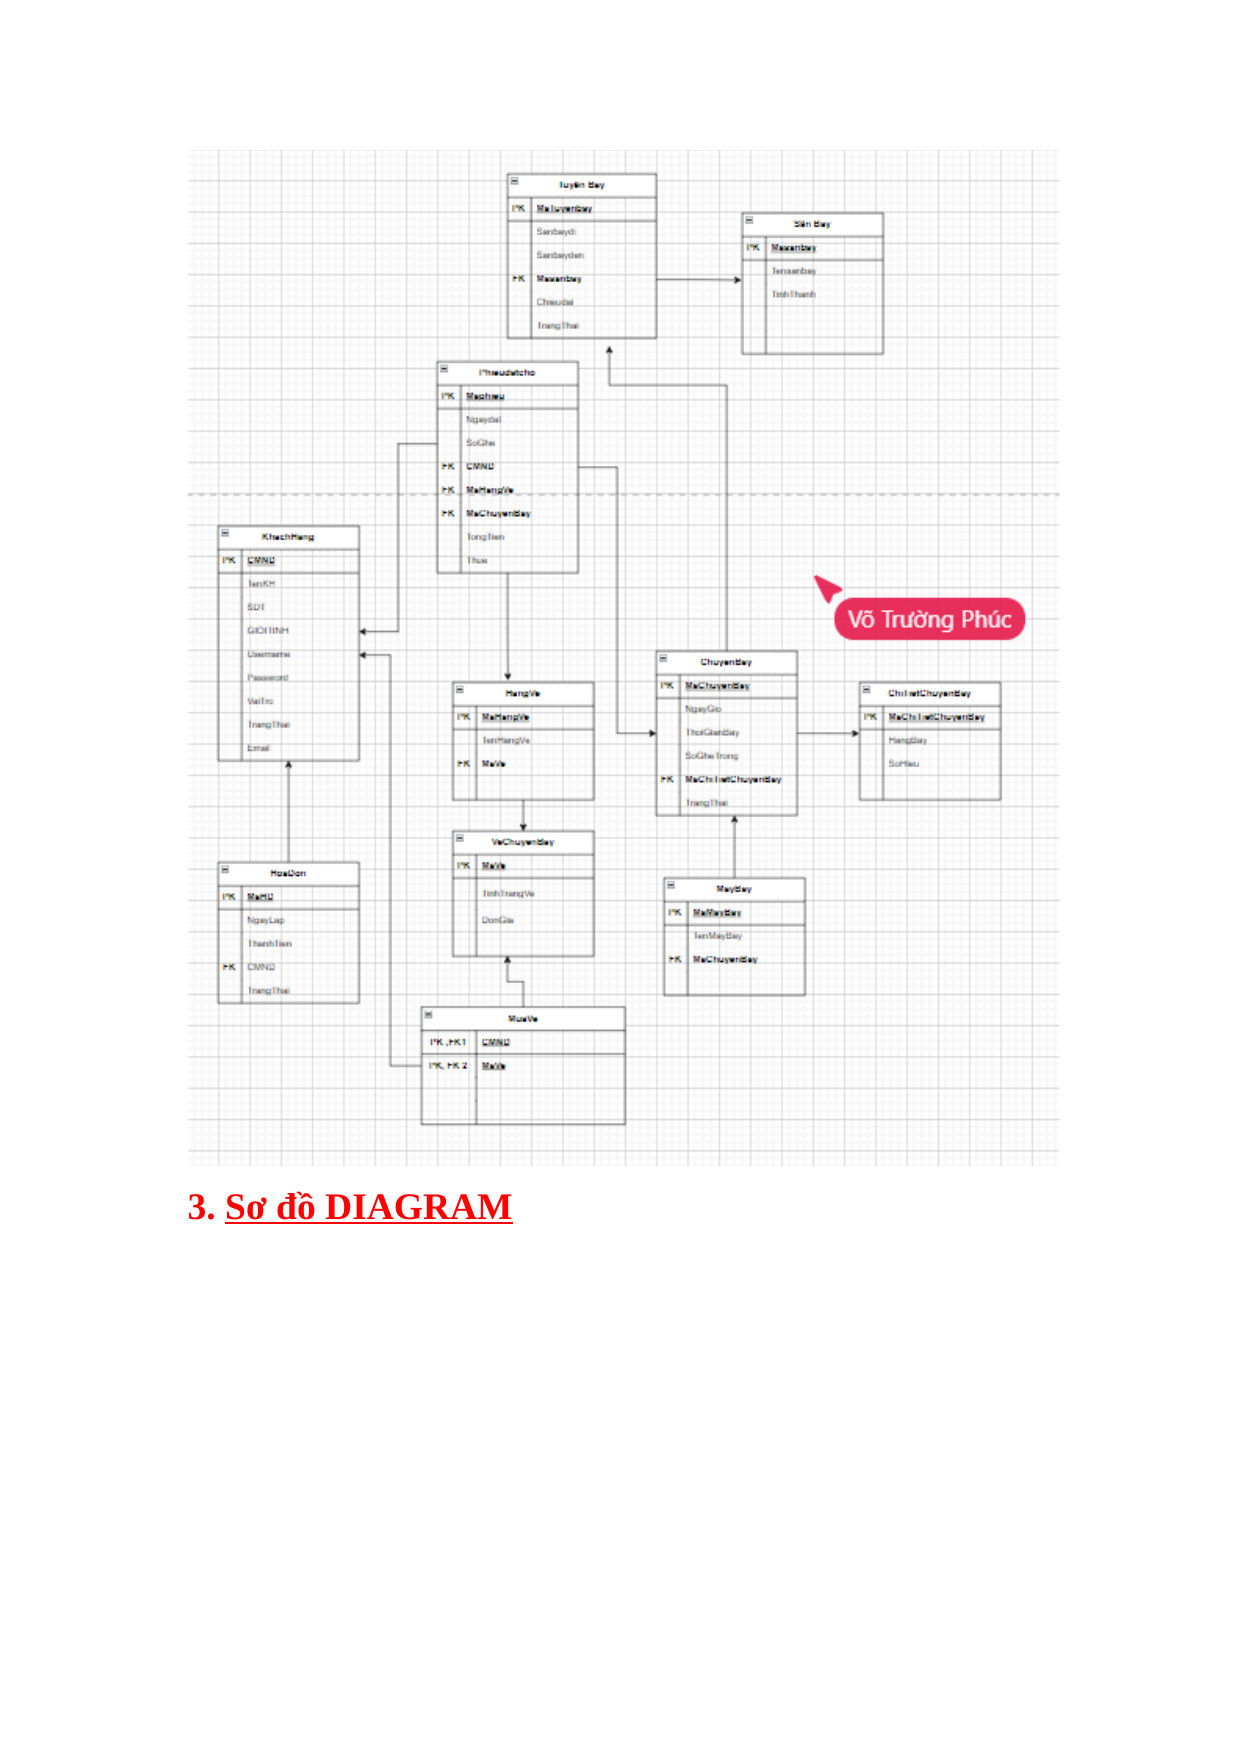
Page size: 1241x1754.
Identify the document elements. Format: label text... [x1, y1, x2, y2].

subtitle Sơ đồ DIAGRAM [187, 1184, 1090, 1228]
picture [187, 150, 1060, 1166]
